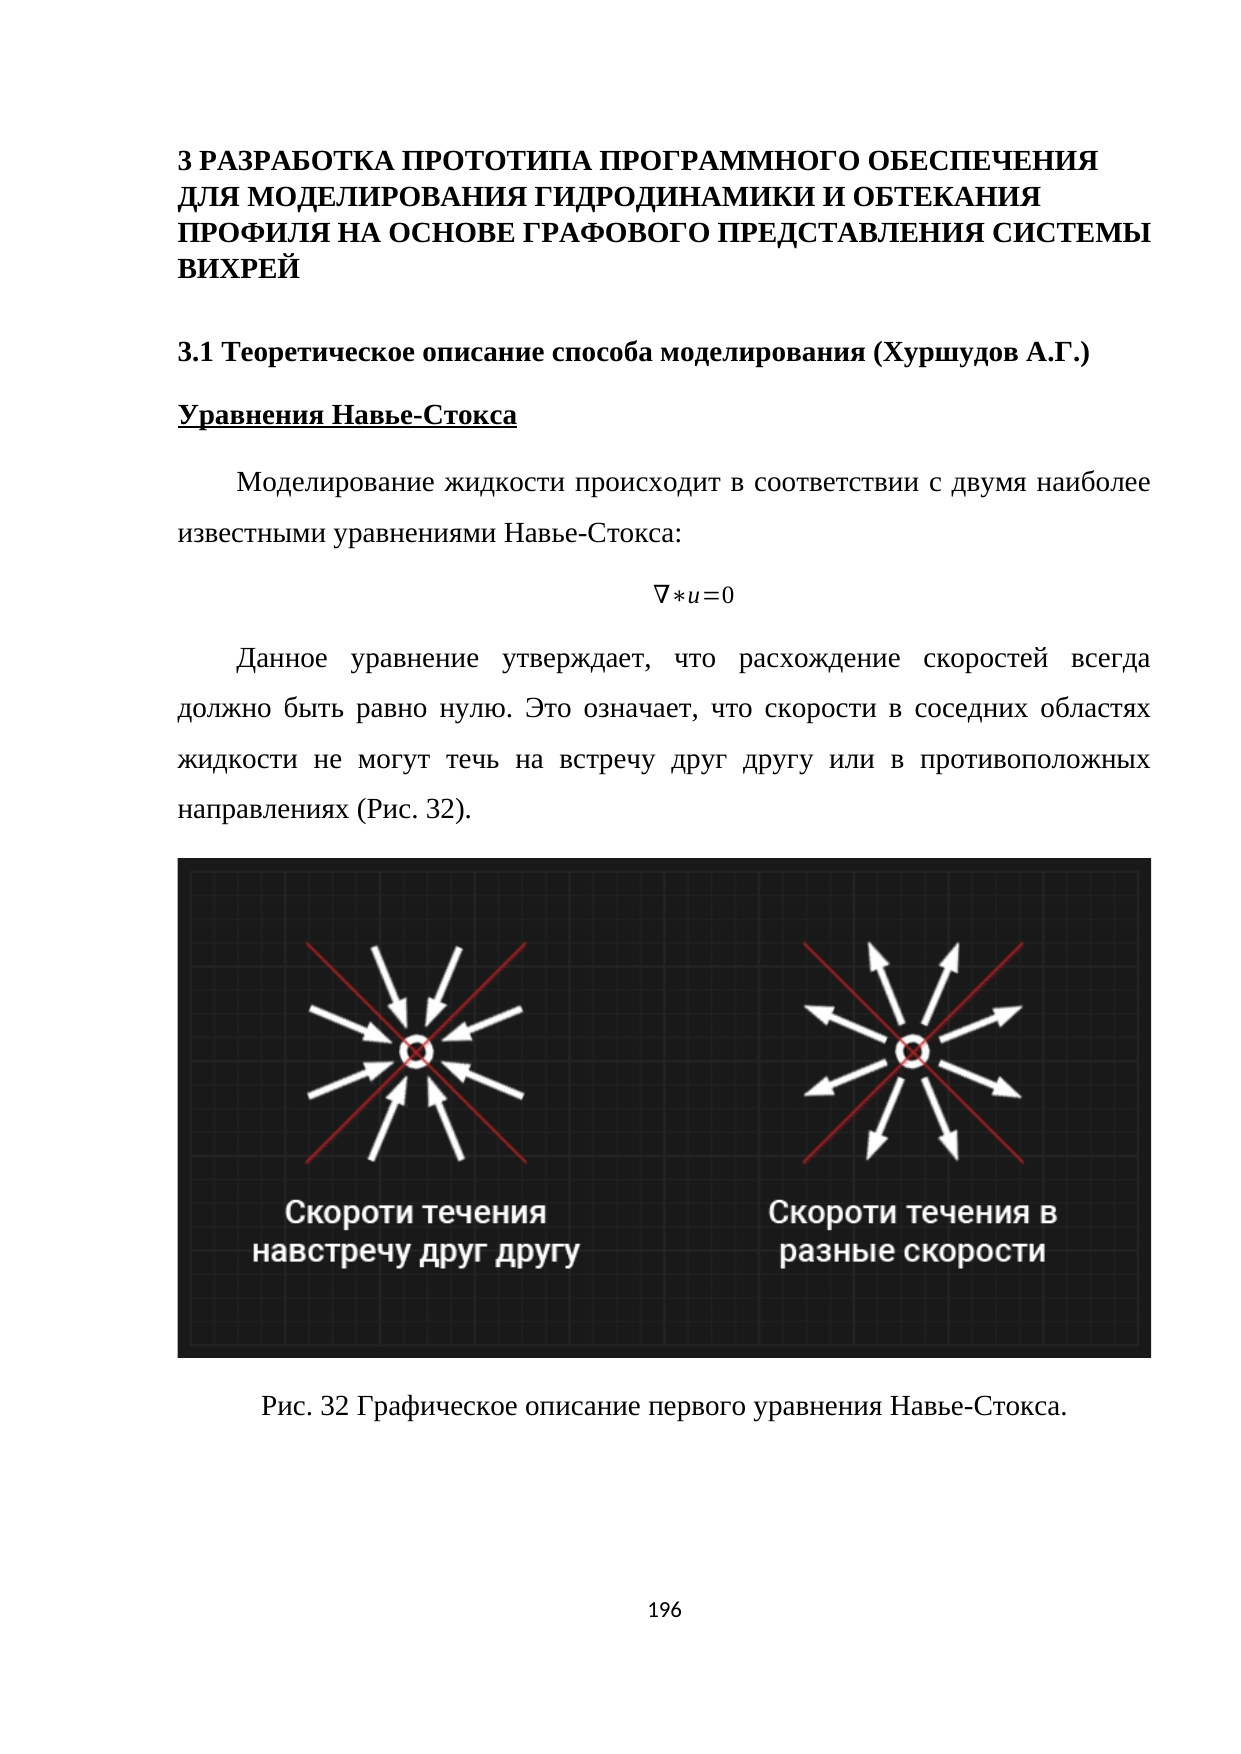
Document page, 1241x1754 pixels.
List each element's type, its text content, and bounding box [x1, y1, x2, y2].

subtitle 3 РАЗРАБОТКА ПРОТОТИПА ПРОГРАММНОГО ОБЕСПЕЧЕНИЯ ДЛЯ МОДЕЛИРОВАНИЯ ГИДРОДИНАМИКИ И ОБТЕКАНИЯ ПРОФИЛЯ НА ОСНОВЕ ГРАФОВОГО ПРЕДСТАВЛЕНИЯ СИСТЕМЫ ВИХРЕЙ [177, 143, 1152, 285]
text Данное уравнение утверждает, что расхождение скоростей всегда должно быть равно нулю. Это означает, что скорости в соседних областях жидкости не могут течь на встречу друг другу или в противоположных направлениях (Рис. 32). [177, 640, 1152, 825]
subtitle 3.1 Теоретическое описание способа моделирования (Хуршудов А.Г.) [177, 334, 1152, 368]
text Рис. 32 Графическое описание первого уравнения Навье-Стокса. [177, 1388, 1152, 1422]
text Уравнения Навье-Стокса [177, 397, 1152, 431]
text Моделирование жидкости происходит в соответствии с двумя наиболее известными уравнениями Навье-Стокса: [177, 464, 1152, 548]
picture [177, 858, 1152, 1358]
